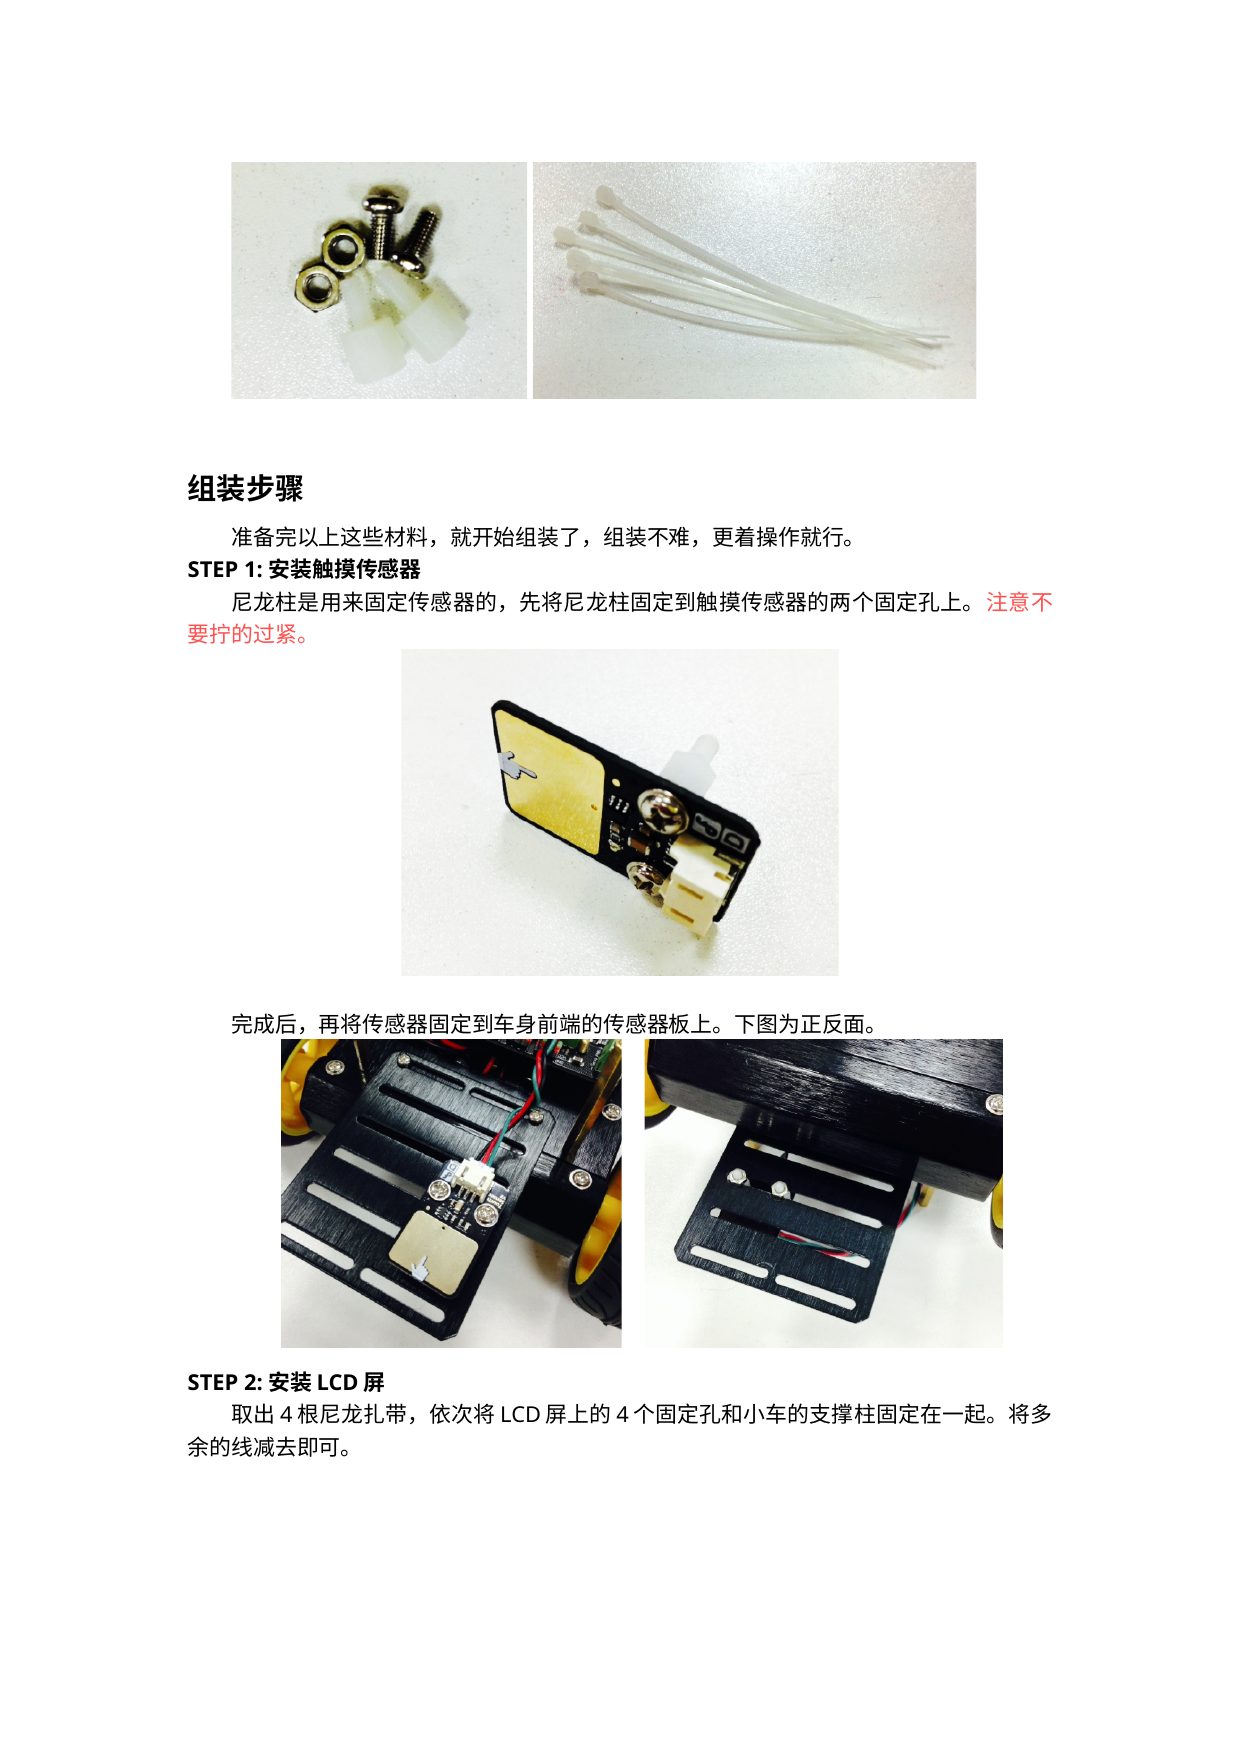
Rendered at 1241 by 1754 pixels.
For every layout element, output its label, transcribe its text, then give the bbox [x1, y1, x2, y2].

picture [644, 1039, 1003, 1348]
text 完成后，再将传感器固定到车身前端的传感器板上。下图为正反面。 [187, 1007, 1053, 1039]
text STEP 2: 安装LCD屏 [187, 1364, 1053, 1397]
picture [401, 649, 839, 976]
text 准备完以上这些材料，就开始组装了，组装不难，更着操作就行。 [187, 519, 1053, 552]
picture [231, 162, 528, 399]
text 取出4根尼龙扎带，依次将LCD屏上的4个固定孔和小车的支撑柱固定在一起。将多余的线减去即可。 [187, 1397, 1053, 1462]
text STEP 1: 安装触摸传感器 [187, 552, 1053, 584]
picture [532, 162, 977, 399]
text 组装步骤 [187, 454, 1053, 519]
picture [281, 1039, 622, 1348]
text 尼龙柱是用来固定传感器的，先将尼龙柱固定到触摸传感器的两个固定孔上。注意不要拧的过紧。 [187, 584, 1053, 649]
